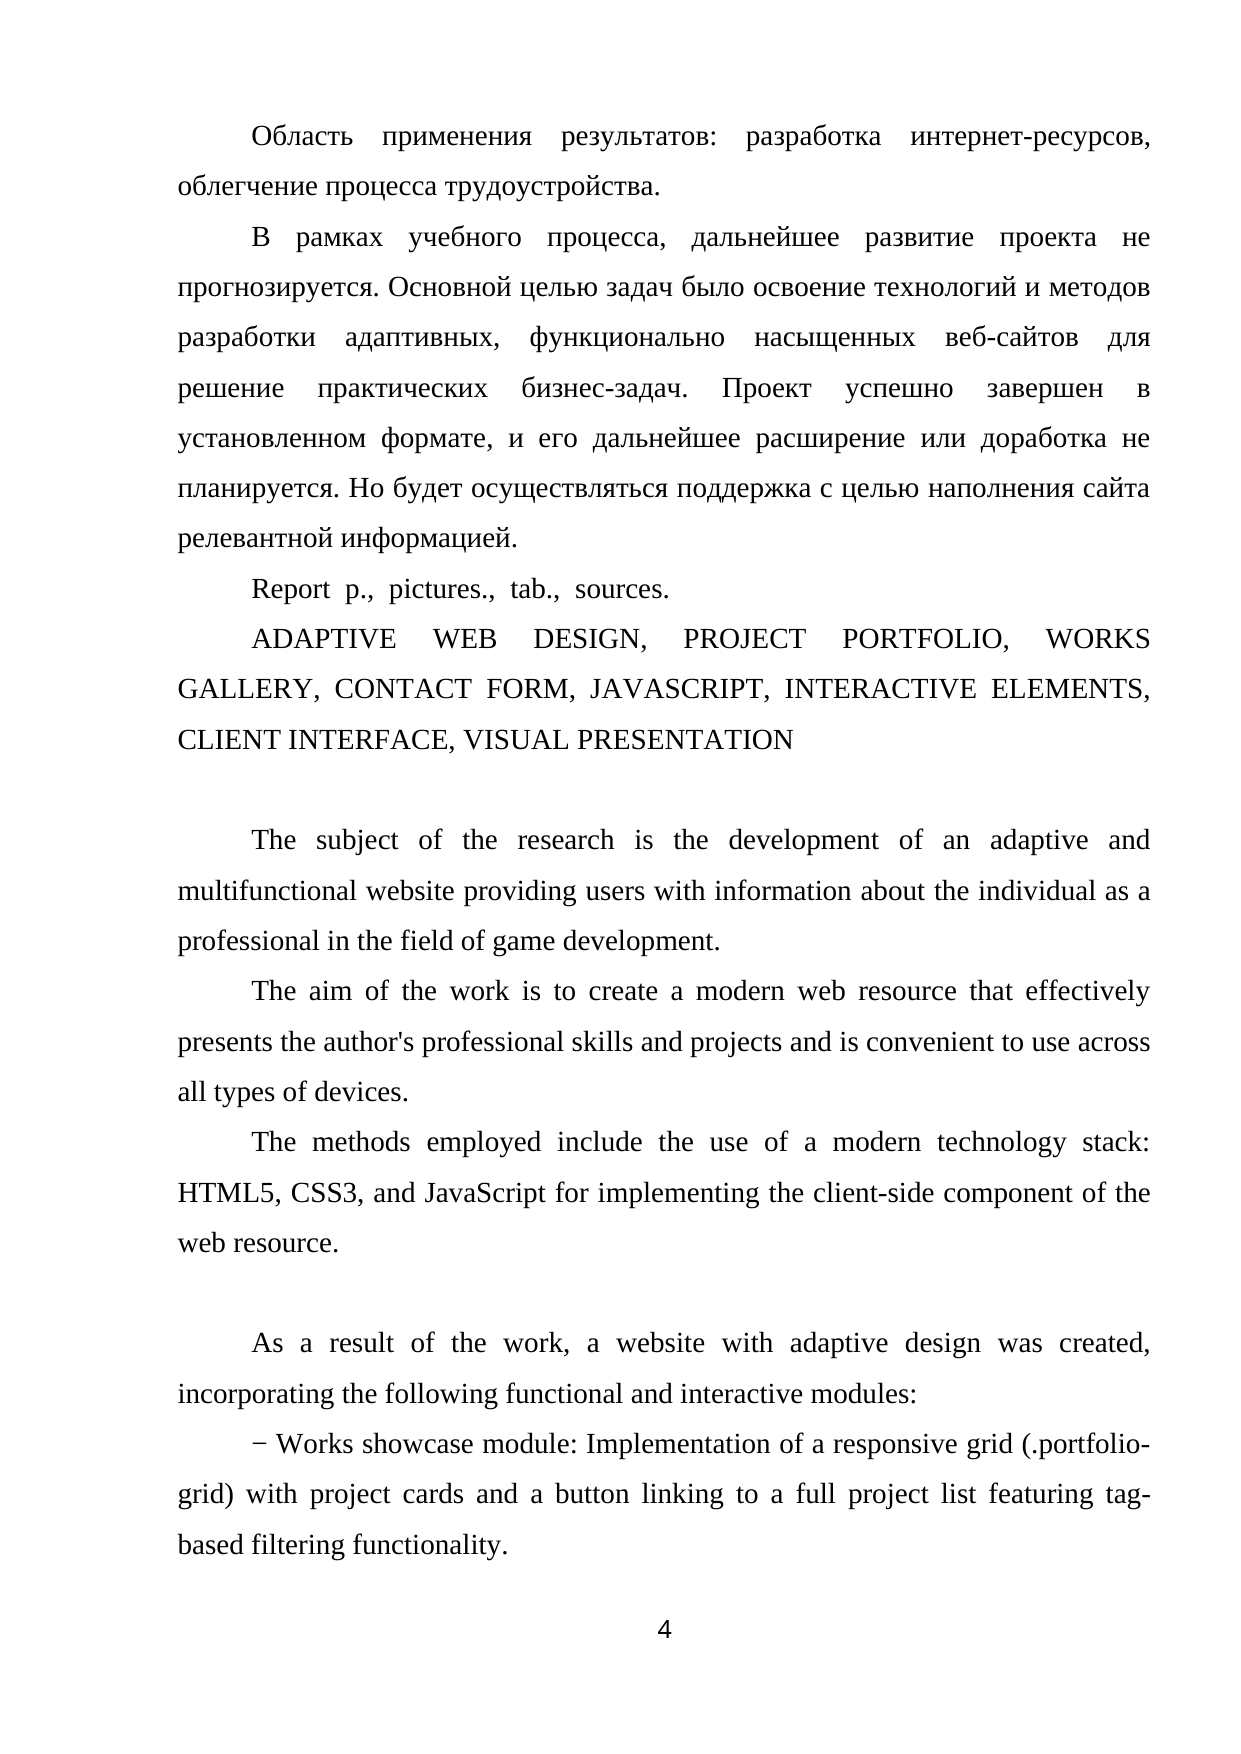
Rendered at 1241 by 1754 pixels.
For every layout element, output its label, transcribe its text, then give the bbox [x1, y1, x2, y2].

text В рамках учебного процесса, дальнейшее развитие проекта не прогнозируется. Основной целью задач было освоение технологий и методов разработки адаптивных, функционально насыщенных веб-сайтов для решение практических бизнес-задач. Проект успешно завершен в установленном формате, и его дальнейшее расширение или доработка не планируется. Но будет осуществляться поддержка с целью наполнения сайта релевантной информацией. [177, 219, 1152, 554]
text The subject of the research is the development of an adaptive and multifunctional website providing users with information about the individual as a professional in the field of game development. [177, 822, 1152, 957]
text − Works showcase module: Implementation of a responsive grid (.portfolio-grid) with project cards and a button linking to a full project list featuring tag-based filtering functionality. [177, 1426, 1152, 1560]
text ADAPTIVE WEB DESIGN, PROJECT PORTFOLIO, WORKS GALLERY, CONTACT FORM, JAVASCRIPT, INTERACTIVE ELEMENTS, CLIENT INTERFACE, VISUAL PRESENTATION [177, 621, 1152, 755]
text Report p., pictures., tab., sources. [177, 571, 1152, 604]
text Область применения результатов: разработка интернет-ресурсов, облегчение процесса трудоустройства. [177, 118, 1152, 202]
text The aim of the work is to create a modern web resource that effectively presents the author's professional skills and projects and is convenient to use across all types of devices. [177, 973, 1152, 1108]
text The methods employed include the use of a modern technology stack: HTML5, CSS3, and JavaScript for implementing the client-side component of the web resource. [177, 1124, 1152, 1258]
text As a result of the work, a website with adaptive design was created, incorporating the following functional and interactive modules: [177, 1326, 1152, 1409]
